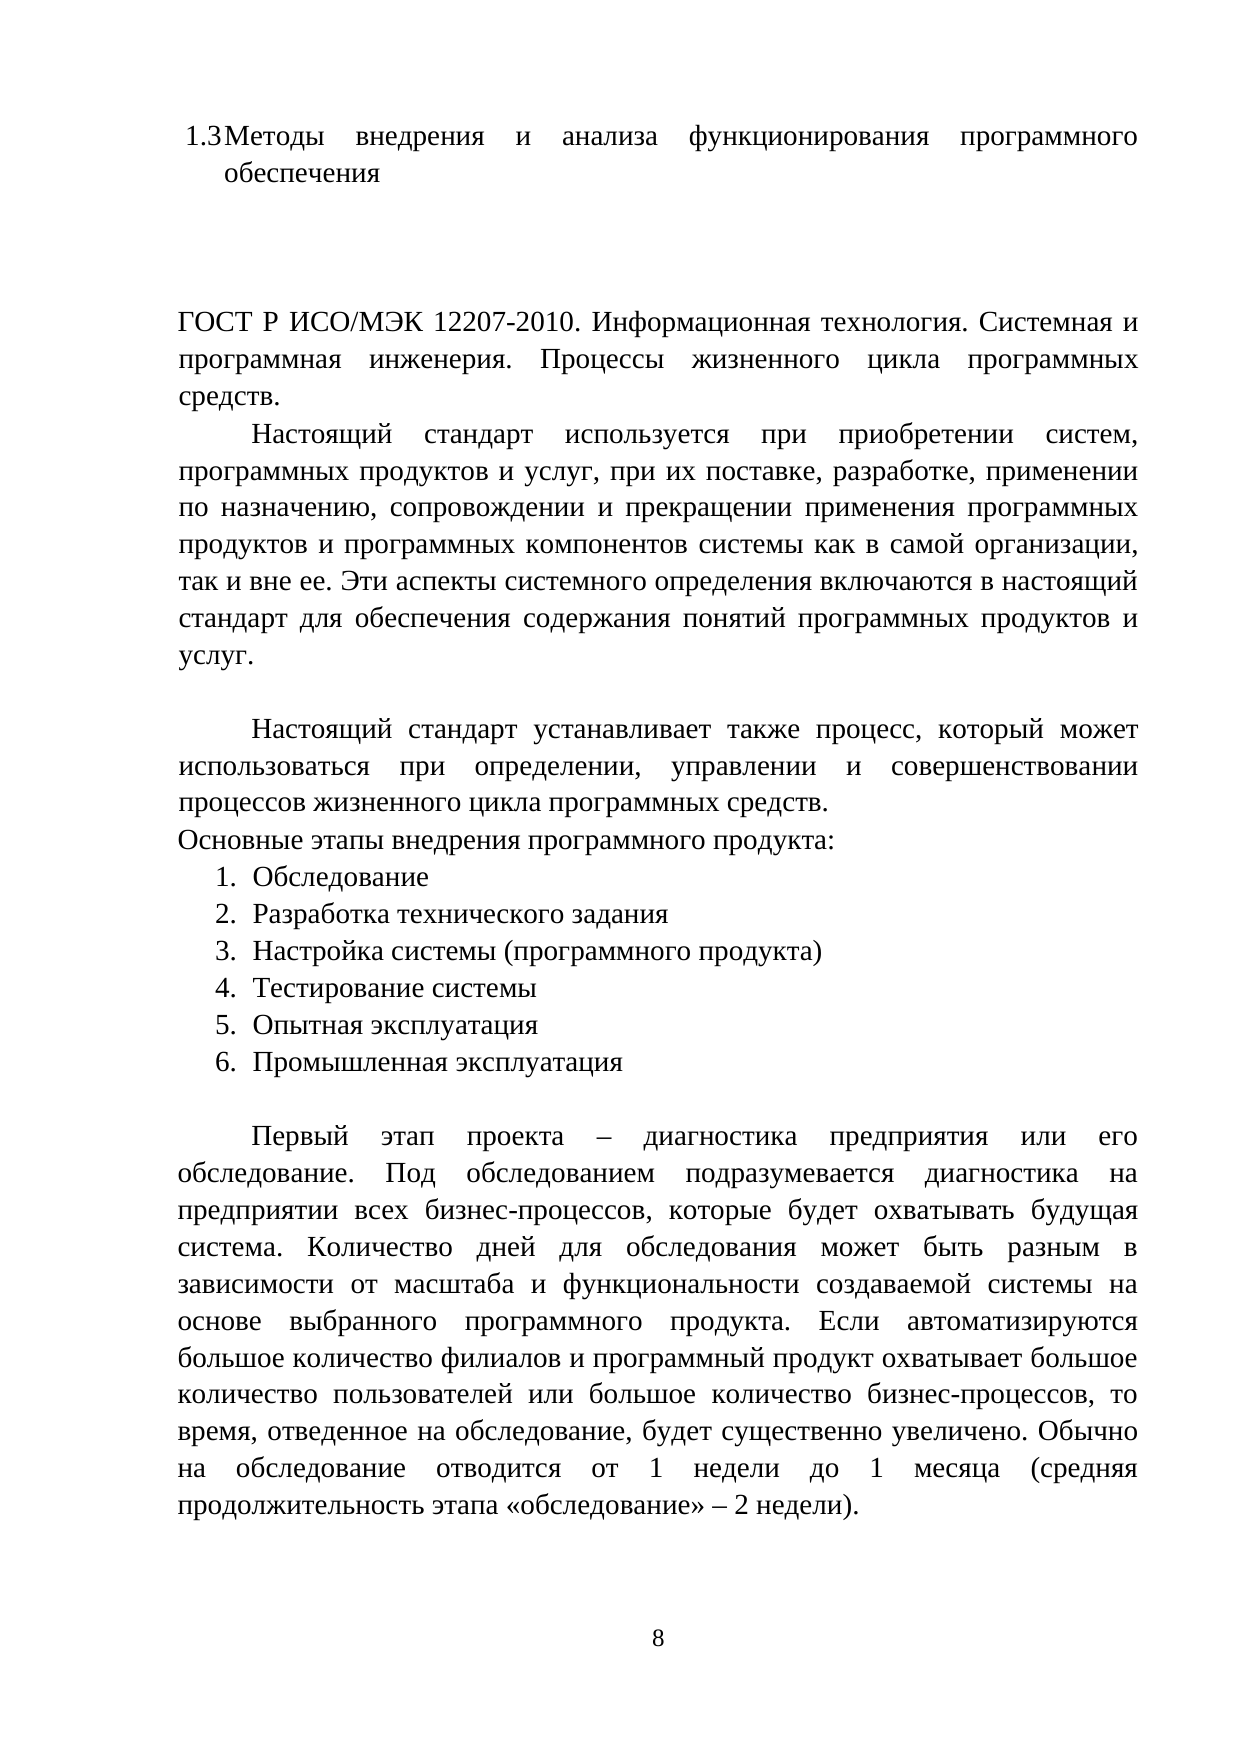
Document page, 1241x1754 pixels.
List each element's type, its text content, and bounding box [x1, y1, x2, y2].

list Промышленная эксплуатация [215, 1044, 1139, 1077]
list Опытная эксплуатация [215, 1007, 1139, 1040]
list Разработка технического задания [215, 896, 1139, 930]
list Настройка системы (программного продукта) [215, 933, 1139, 967]
text Настоящий стандарт используется при приобретении систем, программных продуктов и услуг, при их поставке, разработке, применении по назначению, сопровождении и прекращении применения программных продуктов и программных компонентов системы как в самой организации, так и вне ее. Эти аспекты системного определения включаются в настоящий стандарт для обеспечения содержания понятий программных продуктов и услуг. Настоящий стандарт устанавливает также процесс, который может использоваться при определении, управлении и совершенствовании процессов жизненного цикла программных средств. [177, 416, 1139, 818]
list Тестирование системы [215, 970, 1139, 1003]
text Основные этапы внедрения программного продукта: [177, 822, 1139, 855]
text Первый этап проекта – диагностика предприятия или его обследование. Под обследованием подразумевается диагностика на предприятии всех бизнес-процессов, которые будет охватывать будущая система. Количество дней для обследования может быть разным в зависимости от масштаба и функциональности создаваемой системы на основе выбранного программного продукта. Если автоматизируются большое количество филиалов и программный продукт охватывает большое количество пользователей или большое количество бизнес-процессов, то время, отведенное на обследование, будет существенно увеличено. Обычно на обследование отводится от 1 недели до 1 месяца (средняя продолжительность этапа «обследование» – 2 недели). [177, 1118, 1139, 1521]
list Обследование [215, 859, 1139, 893]
list Методы внедрения и анализа функционирования программного обеспечения [185, 118, 1139, 188]
text ГОСТ Р ИСО/МЭК 12207-2010. Информационная технология. Системная и программная инженерия. Процессы жизненного цикла программных средств. [177, 304, 1139, 412]
